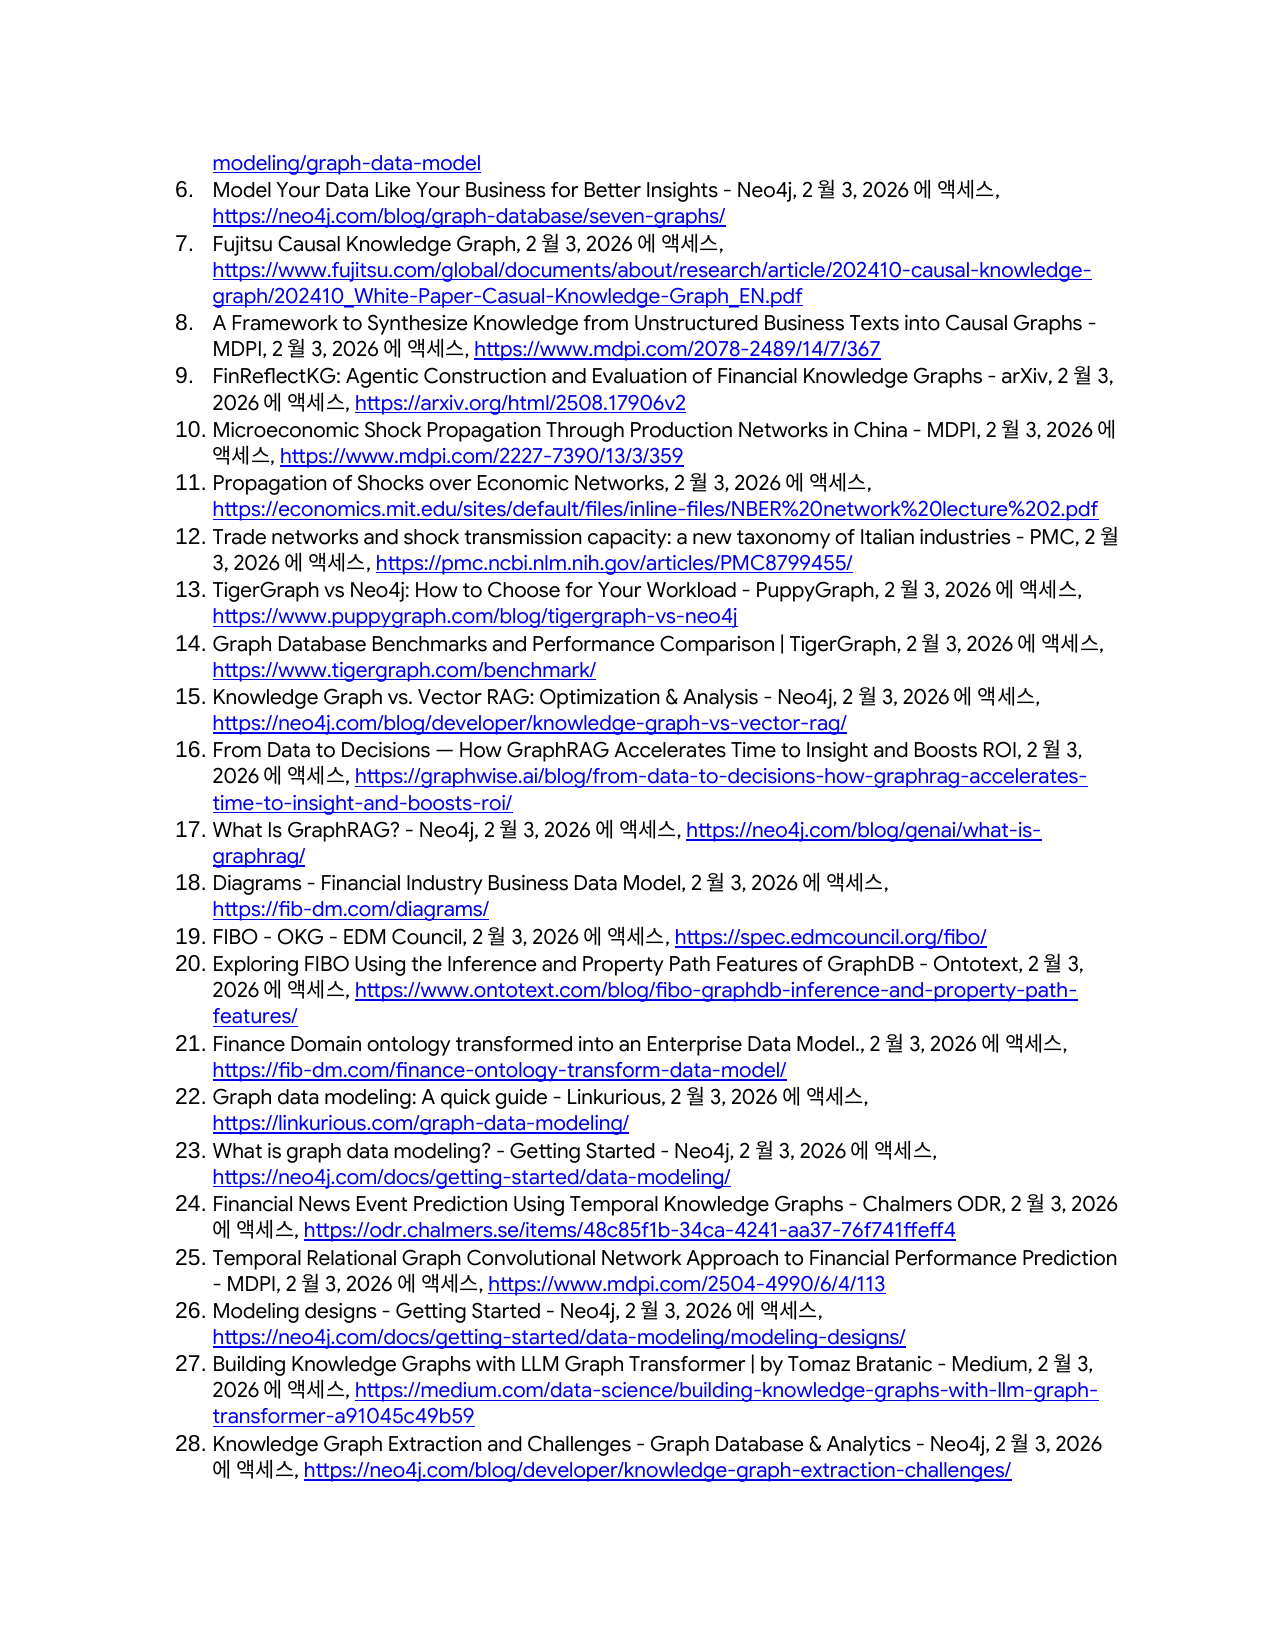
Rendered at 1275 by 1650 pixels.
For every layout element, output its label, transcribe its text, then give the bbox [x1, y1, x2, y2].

list TigerGraph vs Neo4j: How to Choose for Your Workload - PuppyGraph, 2월 3, 2026에 액세스, https://www.puppygraph.com/blog/tigergraph-vs-neo4j [175, 576, 1125, 629]
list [175, 150, 1125, 176]
list Fujitsu Causal Knowledge Graph, 2월 3, 2026에 액세스, https://www.fujitsu.com/global/documents/about/research/article/202410-causal-knowledge-graph/202410_White-Paper-Casual-Knowledge-Graph_EN.pdf [175, 229, 1125, 309]
list Microeconomic Shock Propagation Through Production Networks in China - MDPI, 2월 3, 2026에 액세스, https://www.mdpi.com/2227-7390/13/3/359 [175, 416, 1125, 469]
list What is graph data modeling? - Getting Started - Neo4j, 2월 3, 2026에 액세스, https://neo4j.com/docs/getting-started/data-modeling/ [175, 1137, 1125, 1190]
list Temporal Relational Graph Convolutional Network Approach to Financial Performance Prediction - MDPI, 2월 3, 2026에 액세스, https://www.mdpi.com/2504-4990/6/4/113 [175, 1243, 1125, 1297]
list A Framework to Synthesize Knowledge from Unstructured Business Texts into Causal Graphs - MDPI, 2월 3, 2026에 액세스, https://www.mdpi.com/2078-2489/14/7/367 [175, 309, 1125, 362]
list Propagation of Shocks over Economic Networks, 2월 3, 2026에 액세스, https://economics.mit.edu/sites/default/files/inline-files/NBER%20network%20lecture%202.pdf [175, 469, 1125, 523]
list Graph data modeling: A quick guide - Linkurious, 2월 3, 2026에 액세스, https://linkurious.com/graph-data-modeling/ [175, 1083, 1125, 1137]
list Knowledge Graph Extraction and Challenges - Graph Database & Analytics - Neo4j, 2월 3, 2026에 액세스, https://neo4j.com/blog/developer/knowledge-graph-extraction-challenges/ [175, 1430, 1125, 1483]
list Building Knowledge Graphs with LLM Graph Transformer | by Tomaz Bratanic - Medium, 2월 3, 2026에 액세스, https://medium.com/data-science/building-knowledge-graphs-with-llm-graph-transformer-a91045c49b59 [175, 1350, 1125, 1430]
list FIBO - OKG - EDM Council, 2월 3, 2026에 액세스, https://spec.edmcouncil.org/fibo/ [175, 923, 1125, 950]
list Diagrams - Financial Industry Business Data Model, 2월 3, 2026에 액세스, https://fib-dm.com/diagrams/ [175, 869, 1125, 923]
list Modeling designs - Getting Started - Neo4j, 2월 3, 2026에 액세스, https://neo4j.com/docs/getting-started/data-modeling/modeling-designs/ [175, 1297, 1125, 1350]
list What Is GraphRAG? - Neo4j, 2월 3, 2026에 액세스, https://neo4j.com/blog/genai/what-is-graphrag/ [175, 816, 1125, 869]
list Exploring FIBO Using the Inference and Property Path Features of GraphDB - Ontotext, 2월 3, 2026에 액세스, https://www.ontotext.com/blog/fibo-graphdb-inference-and-property-path-features/ [175, 950, 1125, 1030]
list FinReflectKG: Agentic Construction and Evaluation of Financial Knowledge Graphs - arXiv, 2월 3, 2026에 액세스, https://arxiv.org/html/2508.17906v2 [175, 362, 1125, 416]
list Graph Database Benchmarks and Performance Comparison | TigerGraph, 2월 3, 2026에 액세스, https://www.tigergraph.com/benchmark/ [175, 629, 1125, 683]
list Knowledge Graph vs. Vector RAG: Optimization & Analysis - Neo4j, 2월 3, 2026에 액세스, https://neo4j.com/blog/developer/knowledge-graph-vs-vector-rag/ [175, 683, 1125, 736]
list Financial News Event Prediction Using Temporal Knowledge Graphs - Chalmers ODR, 2월 3, 2026에 액세스, https://odr.chalmers.se/items/48c85f1b-34ca-4241-aa37-76f741ffeff4 [175, 1190, 1125, 1243]
list Trade networks and shock transmission capacity: a new taxonomy of Italian industries - PMC, 2월 3, 2026에 액세스, https://pmc.ncbi.nlm.nih.gov/articles/PMC8799455/ [175, 523, 1125, 576]
list Model Your Data Like Your Business for Better Insights - Neo4j, 2월 3, 2026에 액세스, https://neo4j.com/blog/graph-database/seven-graphs/ [175, 176, 1125, 229]
list From Data to Decisions — How GraphRAG Accelerates Time to Insight and Boosts ROI, 2월 3, 2026에 액세스, https://graphwise.ai/blog/from-data-to-decisions-how-graphrag-accelerates-time-to-insight-and-boosts-roi/ [175, 736, 1125, 816]
list Finance Domain ontology transformed into an Enterprise Data Model., 2월 3, 2026에 액세스, https://fib-dm.com/finance-ontology-transform-data-model/ [175, 1030, 1125, 1083]
